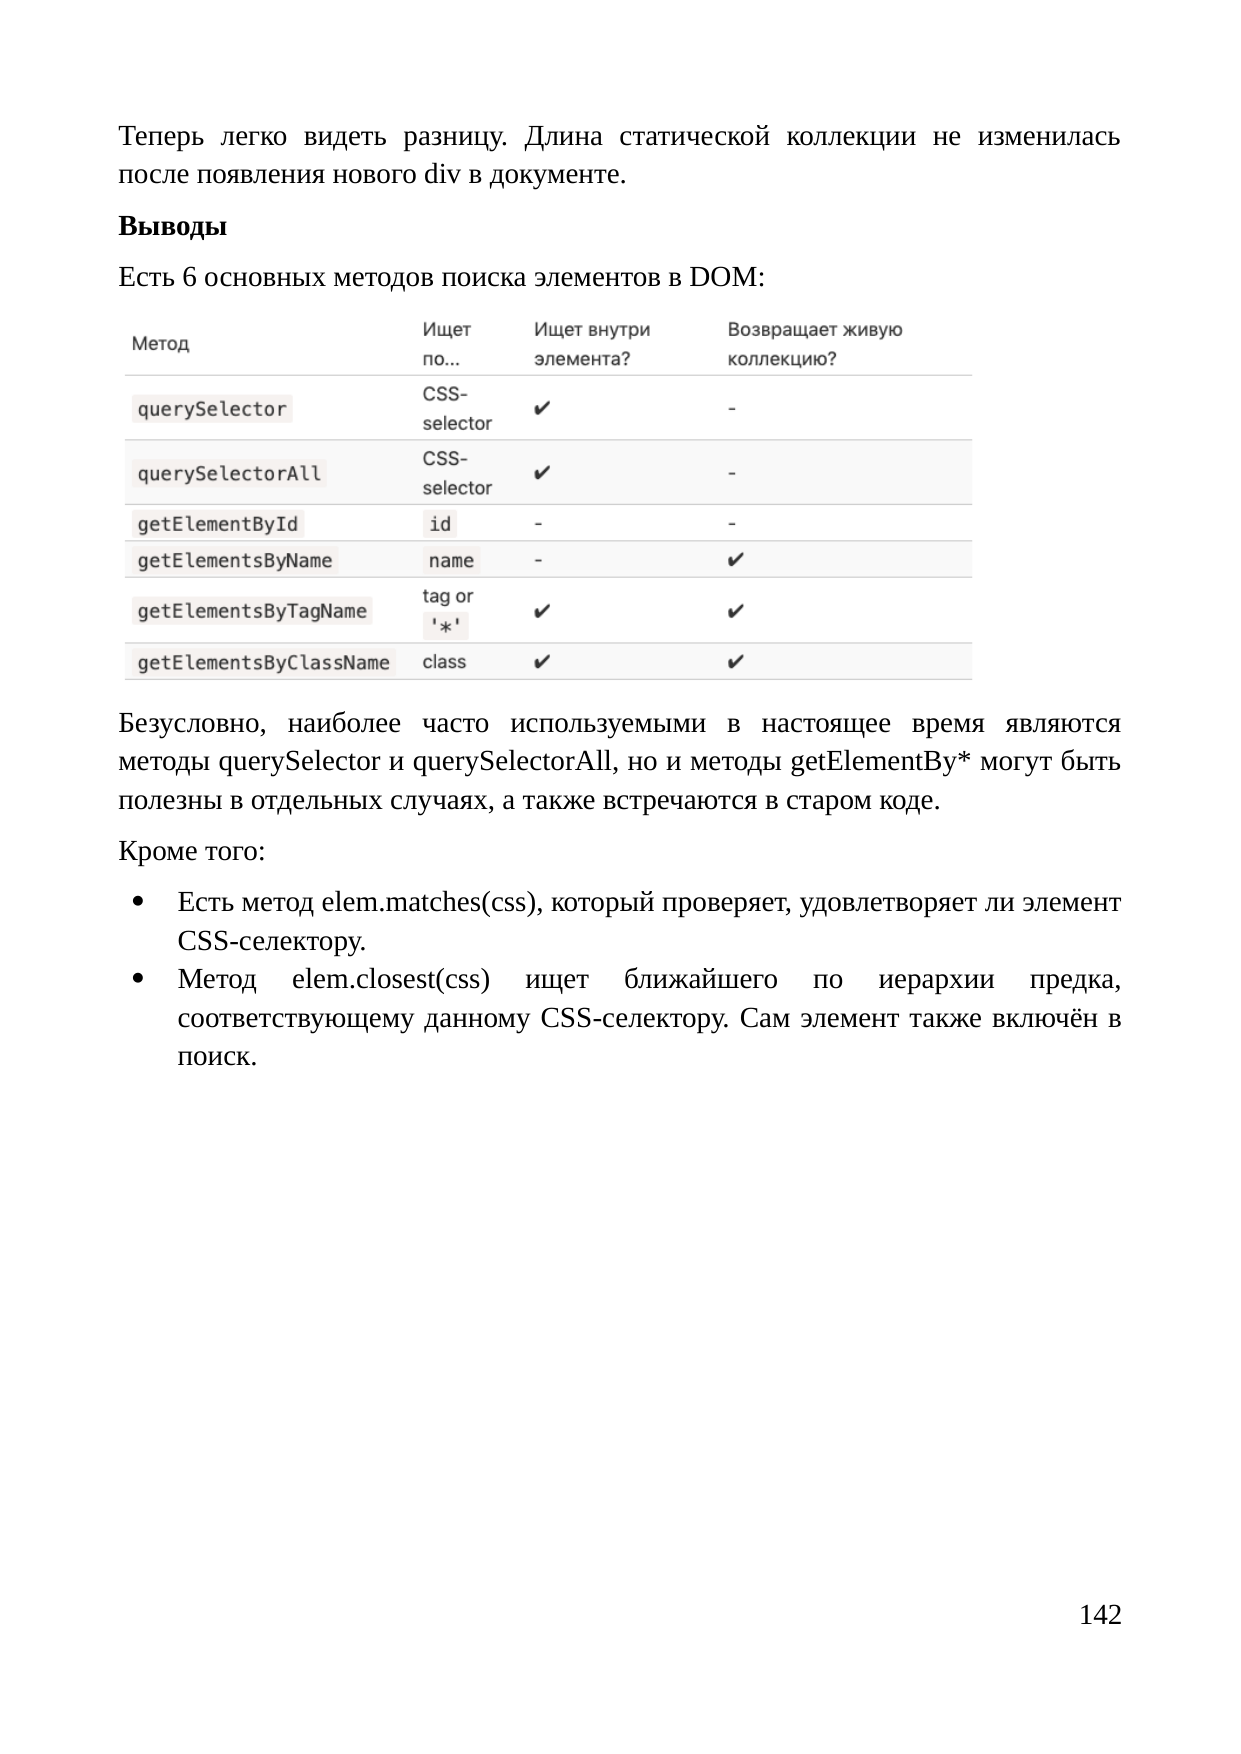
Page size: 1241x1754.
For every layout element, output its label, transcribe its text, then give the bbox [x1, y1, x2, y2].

text Теперь легко видеть разницу. Длина статической коллекции не изменилась после появления нового div в документе. [118, 118, 1122, 190]
subtitle Выводы [118, 208, 1122, 241]
text Есть 6 основных методов поиска элементов в DOM: [118, 259, 1122, 292]
picture [118, 309, 983, 700]
text Кроме того: [118, 833, 1122, 867]
list Метод elem.closest(css) ищет ближайшего по иерархии предка, соответствующему данному CSS-селектору. Сам элемент также включён в поиск. [133, 961, 1122, 1072]
list Есть метод elem.matches(css), который проверяет, удовлетворяет ли элемент CSS-селектору. [133, 884, 1122, 956]
